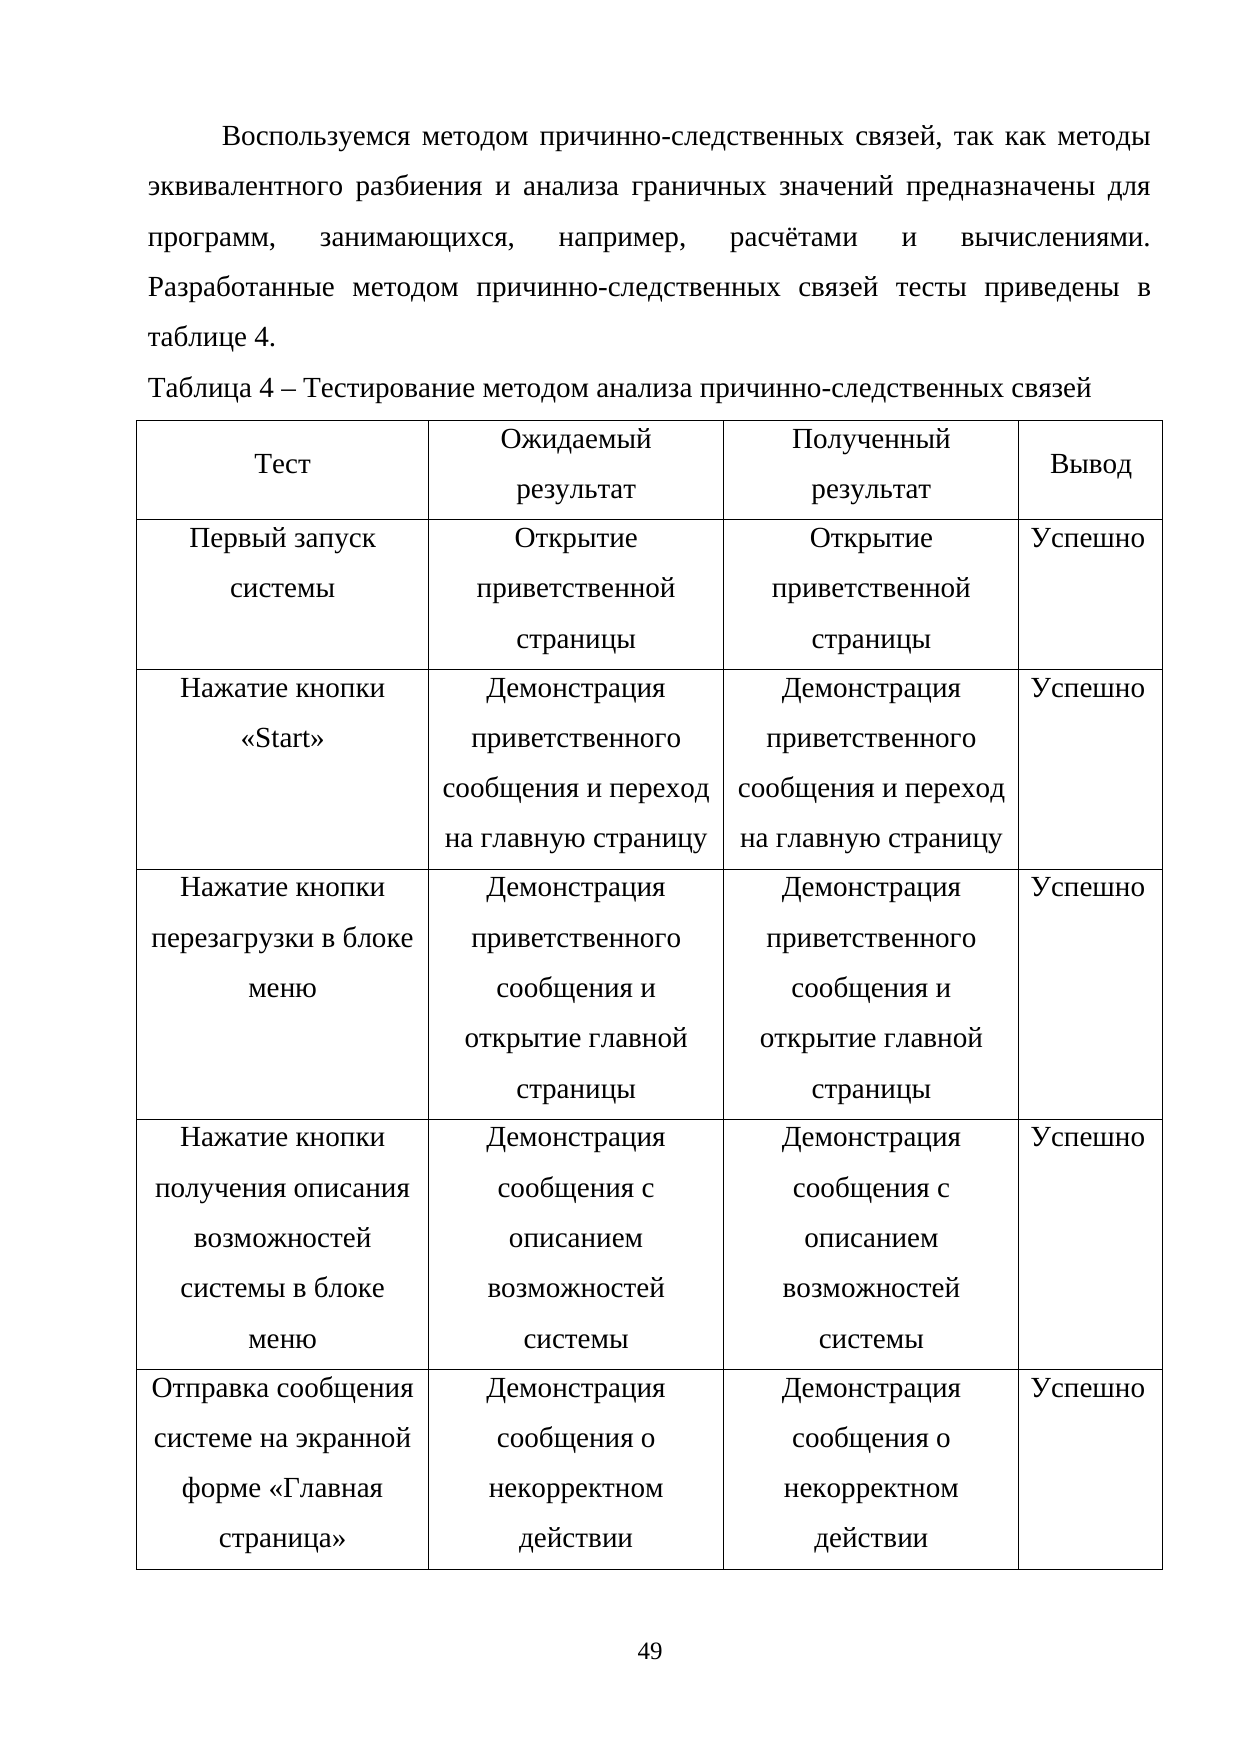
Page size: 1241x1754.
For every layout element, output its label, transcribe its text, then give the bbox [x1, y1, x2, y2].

table_header Вывод [1019, 421, 1162, 519]
table_cell Демонстрация сообщения с описанием возможностей системы [429, 1120, 723, 1369]
table_cell Открытие приветственной страницы [724, 520, 1018, 669]
table_cell Успешно [1019, 1370, 1162, 1568]
table_cell Открытие приветственной страницы [429, 520, 723, 669]
text Воспользуемся методом причинно-следственных связей, так как методы эквивалентного разбиения и анализа граничных значений предназначены для программ, занимающихся, например, расчётами и вычислениями. Разработанные методом причинно-следственных связей тесты приведены в таблице 4. [148, 118, 1152, 353]
table_cell Успешно [1019, 670, 1162, 868]
table_cell Успешно [1019, 1120, 1162, 1369]
text Таблица 4 – Тестирование методом анализа причинно-следственных связей [148, 370, 1152, 403]
table_cell Демонстрация приветственного сообщения и переход на главную страницу [724, 670, 1018, 868]
table_header Тест [137, 421, 428, 519]
table_cell Нажатие кнопки перезагрузки в блоке меню [137, 870, 428, 1118]
table_cell Нажатие кнопки «Start» [137, 670, 428, 868]
table_header Ожидаемый результат [429, 421, 723, 519]
table_cell Первый запуск системы [137, 520, 428, 669]
table_cell Демонстрация приветственного сообщения и открытие главной страницы [724, 870, 1018, 1118]
table_cell Успешно [1019, 520, 1162, 669]
table_header Полученный результат [724, 421, 1018, 519]
table_cell Демонстрация приветственного сообщения и переход на главную страницу [429, 670, 723, 868]
table_cell Нажатие кнопки получения описания возможностей системы в блоке меню [137, 1120, 428, 1369]
table_cell Демонстрация сообщения о некорректном действии [724, 1370, 1018, 1568]
table_cell Успешно [1019, 870, 1162, 1118]
table_cell Демонстрация сообщения с описанием возможностей системы [724, 1120, 1018, 1369]
table_cell Демонстрация сообщения о некорректном действии [429, 1370, 723, 1568]
table_cell Демонстрация приветственного сообщения и открытие главной страницы [429, 870, 723, 1118]
table_cell Отправка сообщения системе на экранной форме «Главная страница» [137, 1370, 428, 1568]
